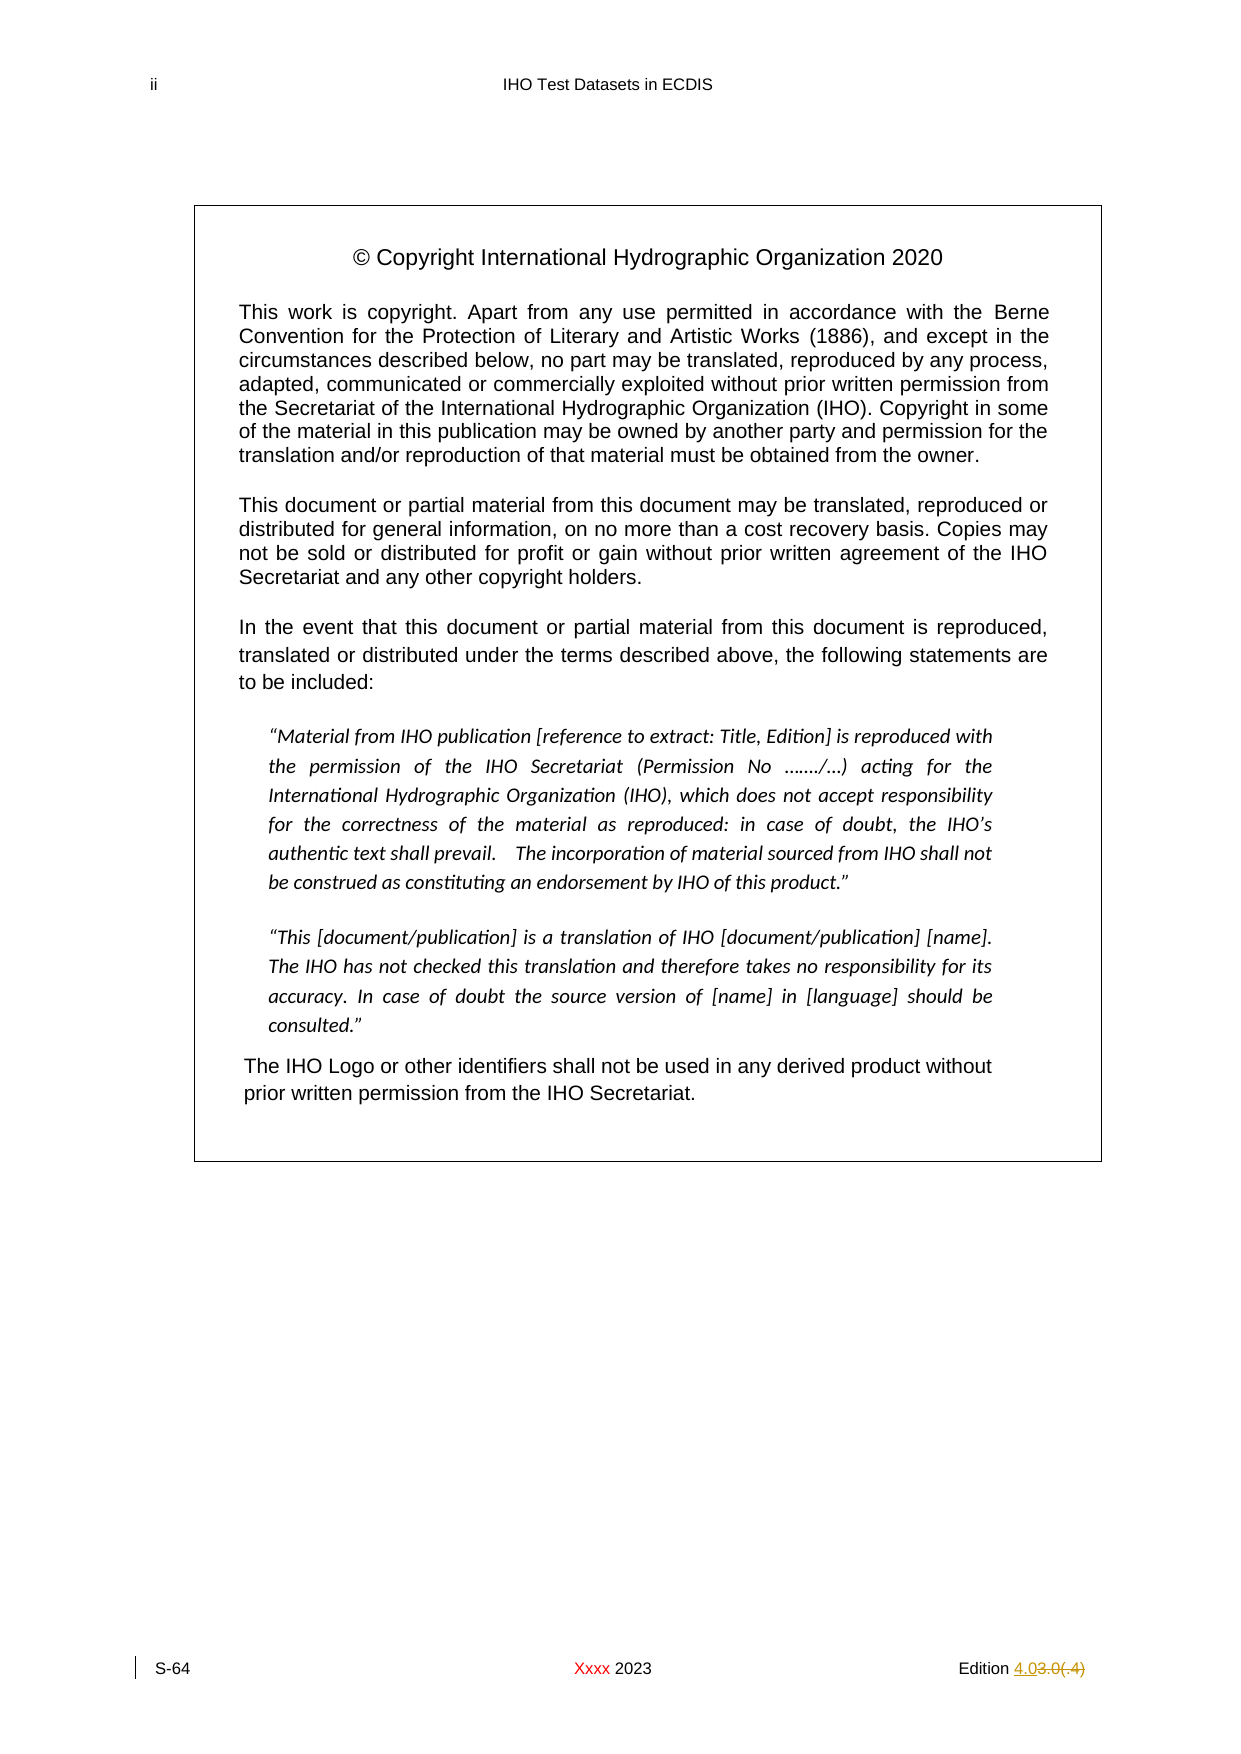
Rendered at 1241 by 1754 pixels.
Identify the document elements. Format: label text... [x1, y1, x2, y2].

table_cell In the event that this document or partial material from this document is reproduced, translated or distributed under the terms described above, the following statements are to be included: [195, 603, 1101, 710]
table_cell This document or partial material from this document may be translated, reproduced or distributed for general information, on no more than a cost recovery basis. Copies may not be sold or distributed for profit or gain without prior written agreement of the IHO Secretariat and any other copyright holders. [195, 481, 1101, 602]
table_cell This work is copyright. Apart from any use permitted in accordance with the Berne Convention for the Protection of Literary and Artistic Works (1886), and except in the circumstances described below, no part may be translated, reproduced by any process, adapted, communicated or commercially exploited without prior written permission from the Secretariat of the International Hydrographic Organization (IHO). Copyright in some of the material in this publication may be owned by another party and permission for the translation and/or reproduction of that material must be obtained from the owner. [195, 287, 1101, 480]
table_cell “This [document/publication] is a translation of IHO [document/publication] [name]. The IHO has not checked this translation and therefore takes no responsibility for its accuracy. In case of doubt the source version of [name] in [language] should be consulted.” The IHO Logo or other identifiers shall not be used in any derived product without prior written permission from the IHO Secretariat. [195, 912, 1101, 1161]
table_cell “Material from IHO publication [reference to extract: Title, Edition] is reproduced with the permission of the IHO Secretariat (Permission No ……./…) acting for the International Hydrographic Organization (IHO), which does not accept responsibility for the correctness of the material as reproduced: in case of doubt, the IHO’s authentic text shall prevail. The incorporation of material sourced from IHO shall not be construed as constituting an endorsement by IHO of this product.” [195, 711, 1101, 911]
table_header © Copyright International Hydrographic Organization 2020 [195, 206, 1101, 286]
